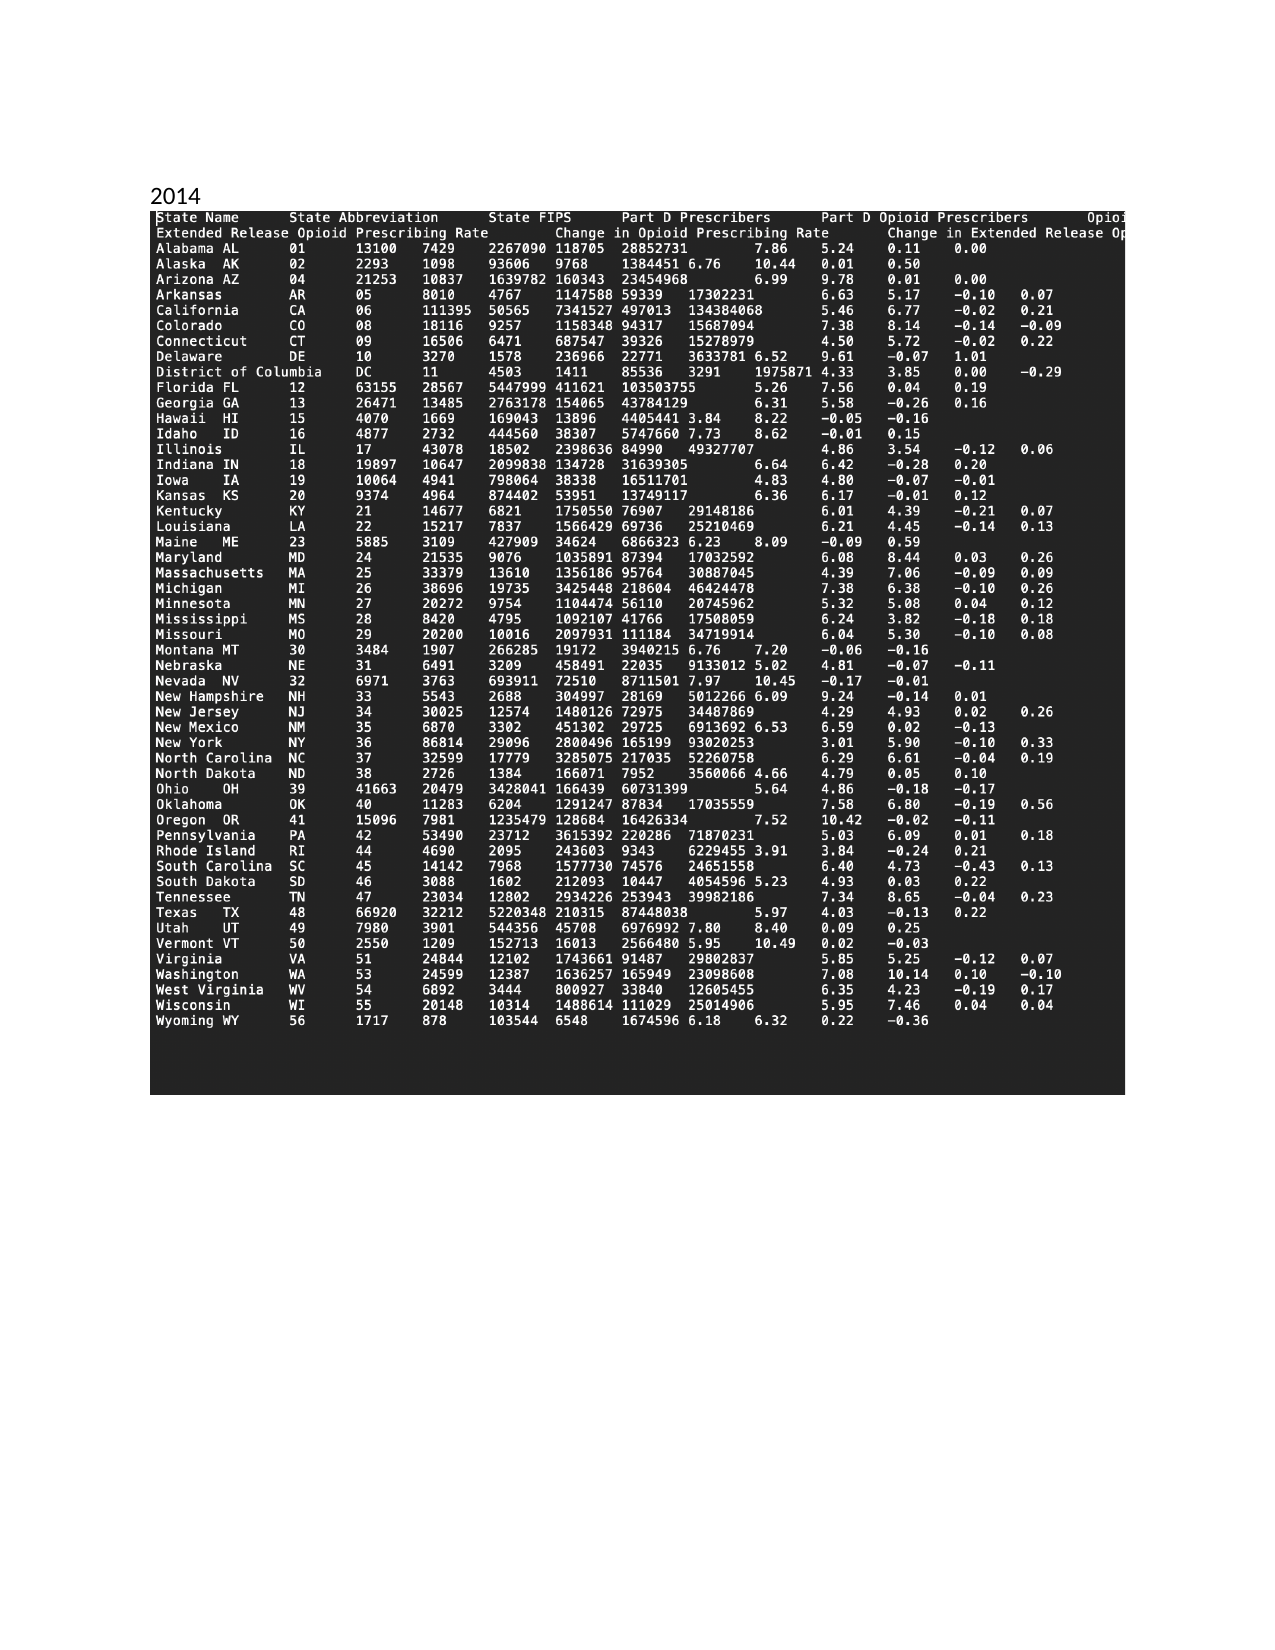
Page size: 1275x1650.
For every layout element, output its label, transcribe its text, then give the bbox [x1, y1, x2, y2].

text 2014 [150, 181, 1125, 211]
picture [150, 211, 1125, 1095]
